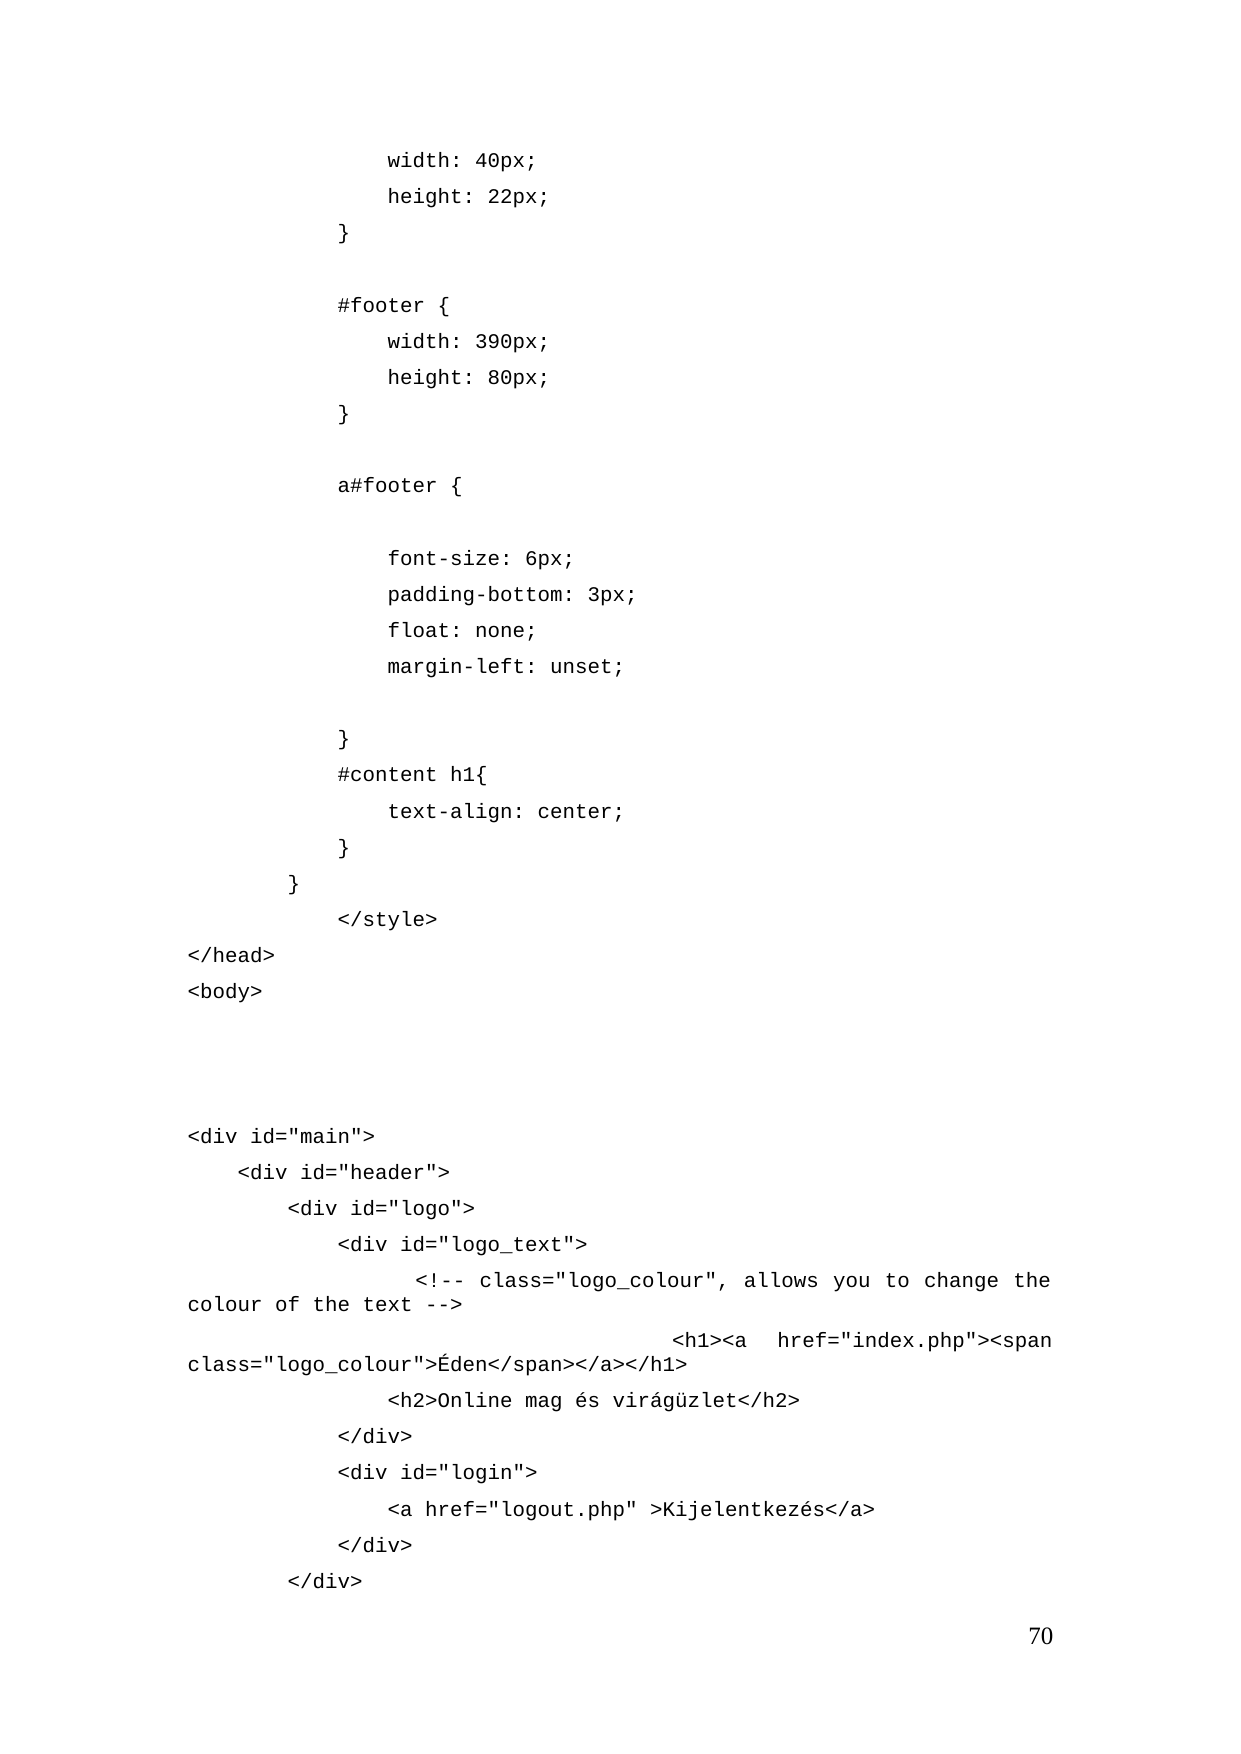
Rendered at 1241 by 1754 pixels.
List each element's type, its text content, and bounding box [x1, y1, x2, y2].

text </style> [187, 909, 1053, 933]
text } [187, 222, 1053, 246]
text height: 80px; [187, 367, 1053, 391]
text #content h1{ [187, 764, 1053, 788]
text width: 390px; [187, 331, 1053, 354]
text } [187, 728, 1053, 752]
text a#footer { [187, 475, 1053, 499]
text <h1><a href="index.php"><span class="logo_colour">Éden</span></a></h1> [187, 1330, 1053, 1378]
text <body> [187, 981, 1053, 1005]
text font-size: 6px; [187, 548, 1053, 571]
text float: none; [187, 620, 1053, 643]
text <div id="logo"> [187, 1198, 1053, 1222]
text <div id="header"> [187, 1162, 1053, 1186]
text </div> [187, 1426, 1053, 1450]
text <a href="logout.php" >Kijelentkezés</a> [187, 1498, 1053, 1522]
text </div> [187, 1571, 1053, 1594]
text <h2>Online mag és virágüzlet</h2> [187, 1390, 1053, 1414]
text text-align: center; [187, 801, 1053, 824]
text </div> [187, 1535, 1053, 1558]
text height: 22px; [187, 186, 1053, 210]
text #footer { [187, 294, 1053, 318]
text margin-left: unset; [187, 656, 1053, 680]
text <div id="logo_text"> [187, 1234, 1053, 1258]
text } [187, 837, 1053, 860]
text <div id="main"> [187, 1126, 1053, 1149]
text padding-bottom: 3px; [187, 584, 1053, 607]
text } [187, 873, 1053, 897]
text <!-- class="logo_colour", allows you to change the colour of the text --> [187, 1271, 1053, 1318]
text </head> [187, 945, 1053, 969]
text } [187, 403, 1053, 427]
text width: 40px; [187, 150, 1053, 174]
text <div id="login"> [187, 1462, 1053, 1486]
